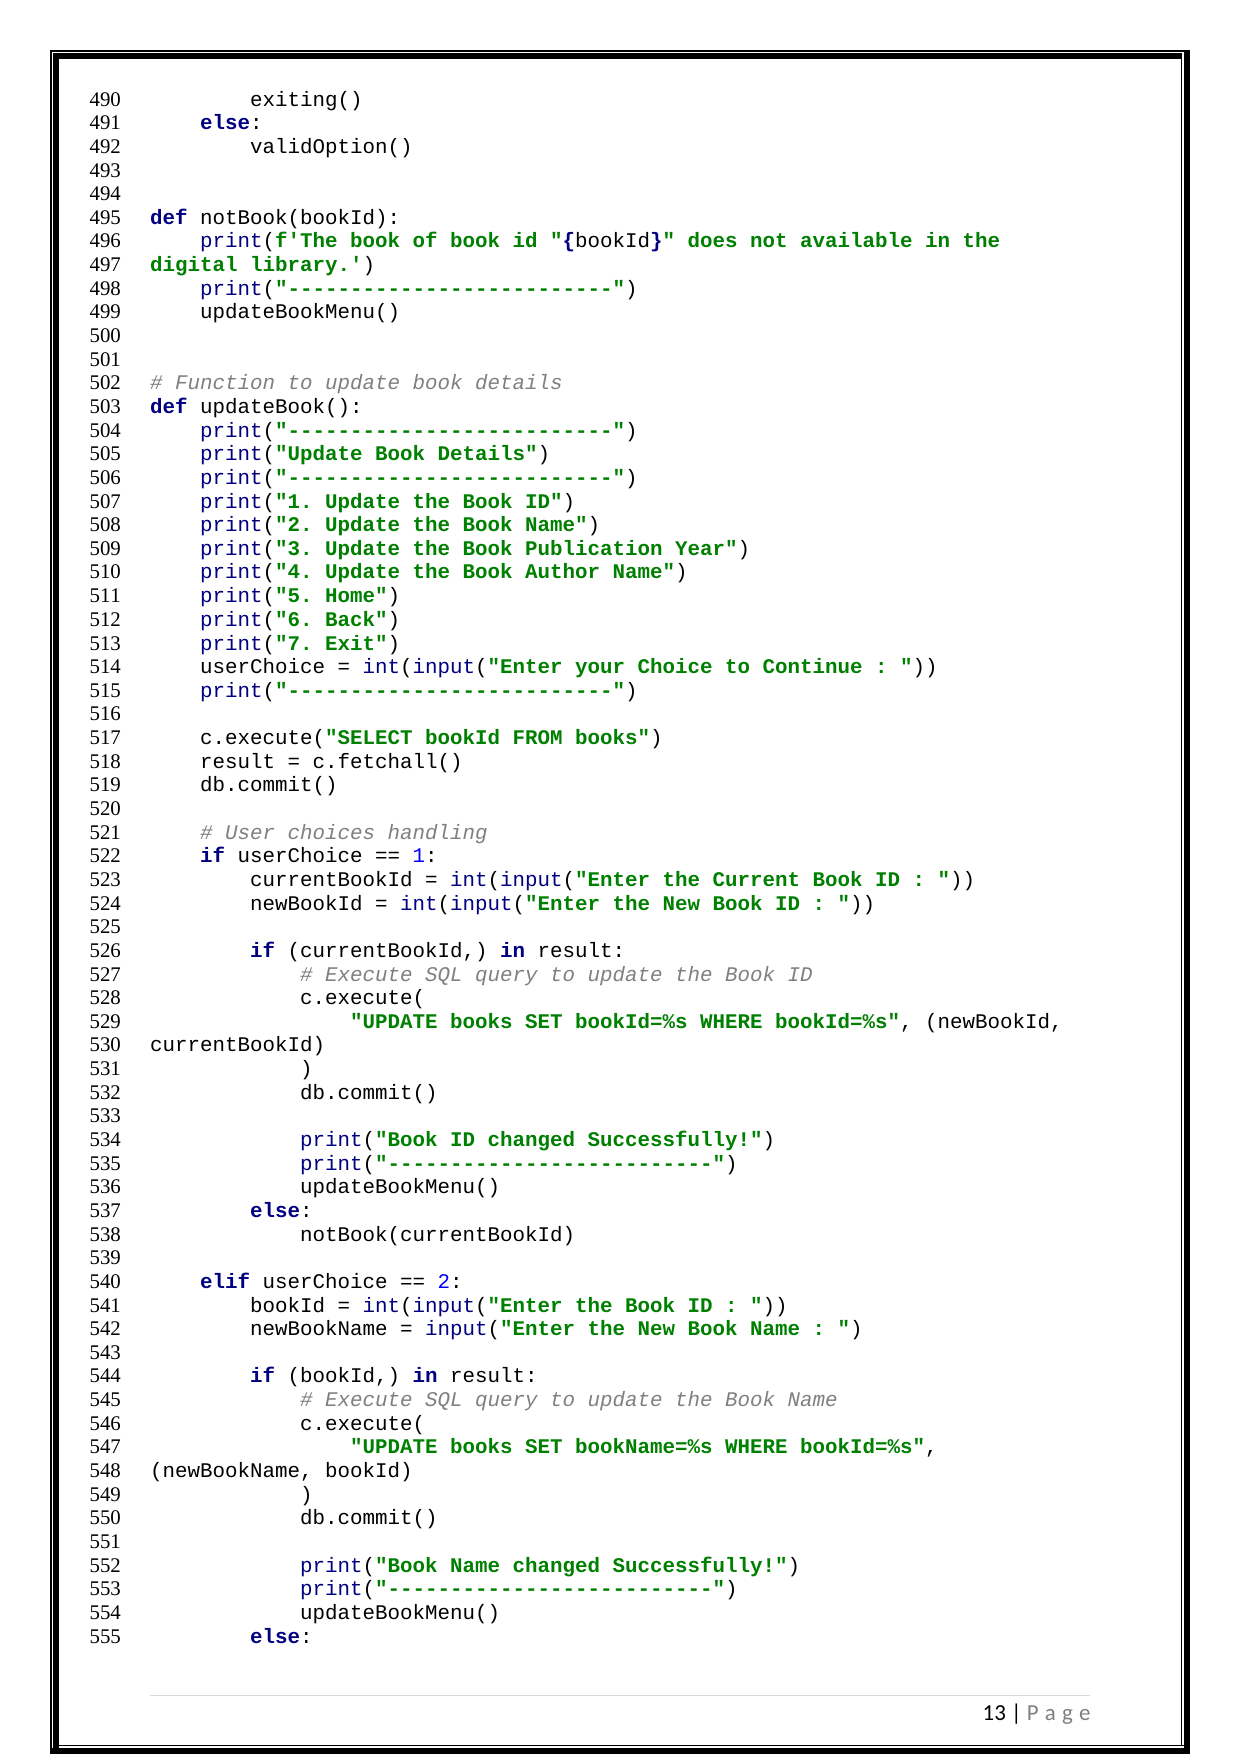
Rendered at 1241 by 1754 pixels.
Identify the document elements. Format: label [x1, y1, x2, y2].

text [150, 89, 1090, 1649]
